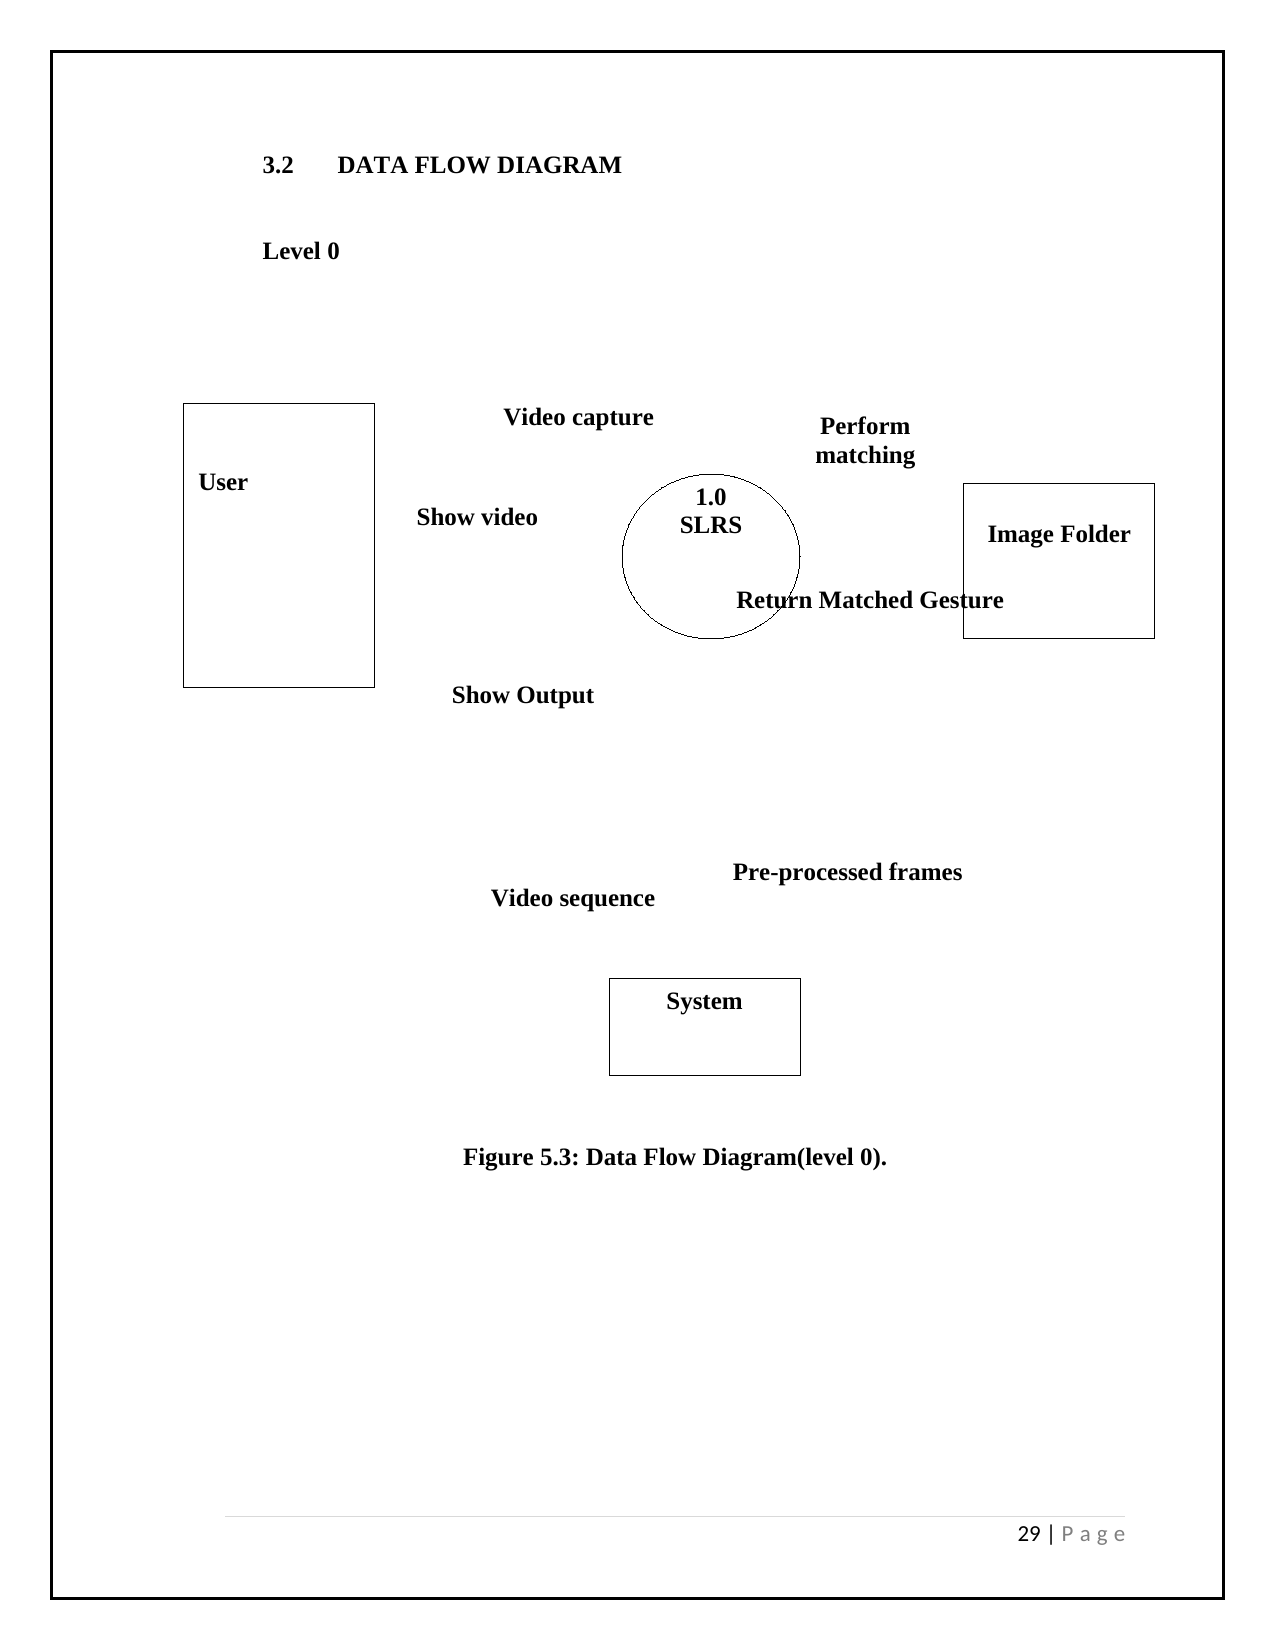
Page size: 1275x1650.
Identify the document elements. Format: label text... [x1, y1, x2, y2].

text Figure 5.3: Data Flow Diagram(level 0). [225, 1142, 1125, 1171]
list DATA FLOW DIAGRAM [262, 150, 1125, 179]
text Level 0 [262, 236, 1125, 265]
